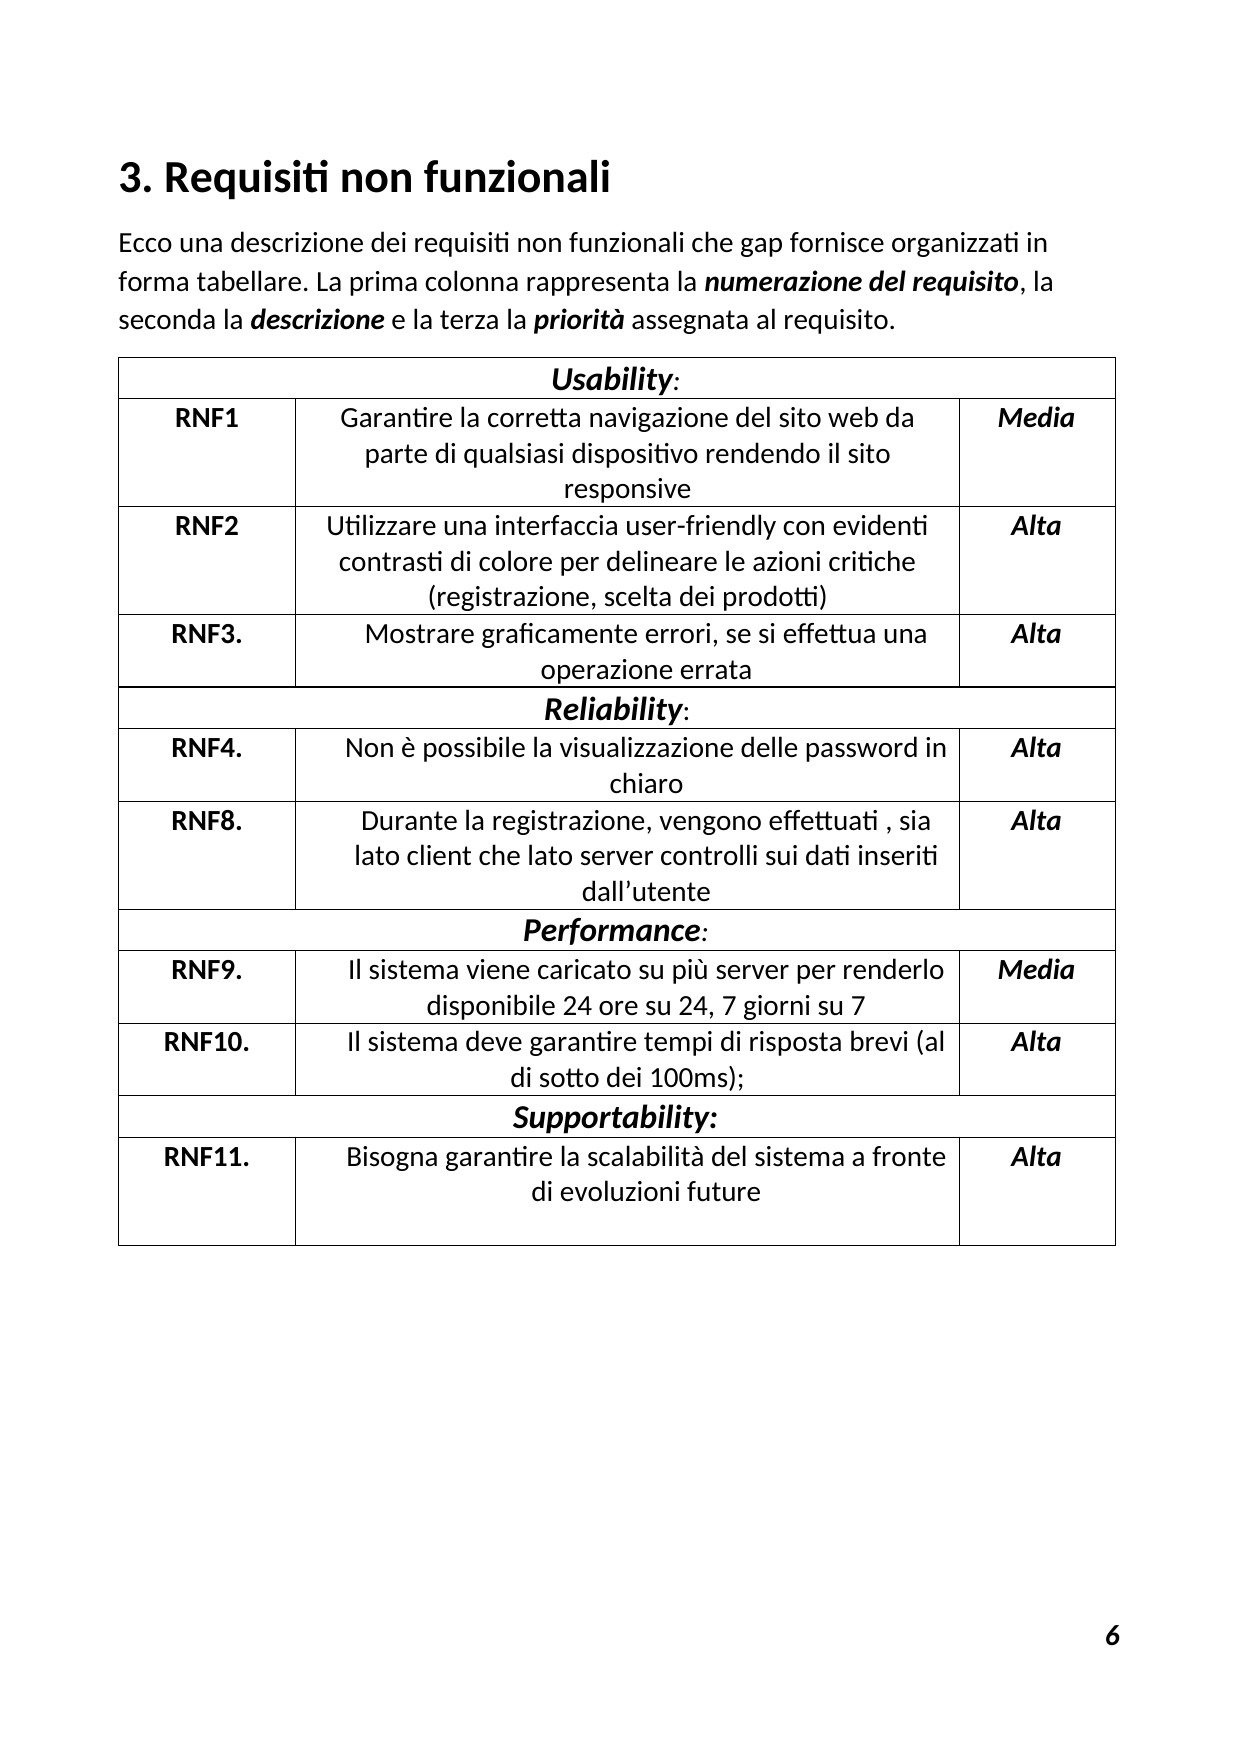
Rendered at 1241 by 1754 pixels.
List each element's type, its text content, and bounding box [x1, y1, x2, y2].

table_cell Media [960, 399, 1115, 506]
table_cell RNF3. [119, 615, 295, 686]
table_cell Media [960, 951, 1115, 1022]
table_cell RNF4. [119, 729, 295, 801]
table_cell RNF8. [119, 802, 295, 908]
table_cell RNF2 [119, 507, 295, 614]
text Ecco una descrizione dei requisiti non funzionali che gap fornisce organizzati in forma tabellare. La prima colonna rappresenta la numerazione del requisito, la seconda la descrizione e la terza la priorità assegnata al requisito. [118, 224, 1122, 337]
table_cell Non è possibile la visualizzazione delle password in chiaro [296, 729, 959, 801]
table_cell Durante la registrazione, vengono effettuati , sia lato client che lato server controlli sui dati inseriti dall’utente [296, 802, 959, 908]
table_cell Garantire la corretta navigazione del sito web da parte di qualsiasi dispositivo rendendo il sito responsive [296, 399, 959, 506]
table_cell Alta [960, 1024, 1115, 1095]
table_cell Alta [960, 729, 1115, 801]
table_cell RNF10. [119, 1024, 295, 1095]
table_cell Alta [960, 615, 1115, 686]
table_cell Bisogna garantire la scalabilità del sistema a fronte di evoluzioni future [296, 1138, 959, 1244]
table_cell Mostrare graficamente errori, se si effettua una operazione errata [296, 615, 959, 686]
table_cell Il sistema deve garantire tempi di risposta brevi (al di sotto dei 100ms); [296, 1024, 959, 1095]
table_cell Alta [960, 802, 1115, 908]
table_cell Performance: [119, 910, 1115, 950]
table_cell Alta [960, 507, 1115, 614]
table_header Usability: [119, 358, 1115, 398]
text 3. Requisiti non funzionali [118, 148, 1122, 203]
table_cell Utilizzare una interfaccia user-friendly con evidenti contrasti di colore per delineare le azioni critiche (registrazione, scelta dei prodotti) [296, 507, 959, 614]
table_cell RNF1 [119, 399, 295, 506]
table_cell RNF9. [119, 951, 295, 1022]
table_cell Alta [960, 1138, 1115, 1244]
table_cell Reliability: [119, 688, 1115, 728]
table_cell RNF11. [119, 1138, 295, 1244]
table_cell Supportability: [119, 1096, 1115, 1137]
table_cell Il sistema viene caricato su più server per renderlo disponibile 24 ore su 24, 7 giorni su 7 [296, 951, 959, 1022]
